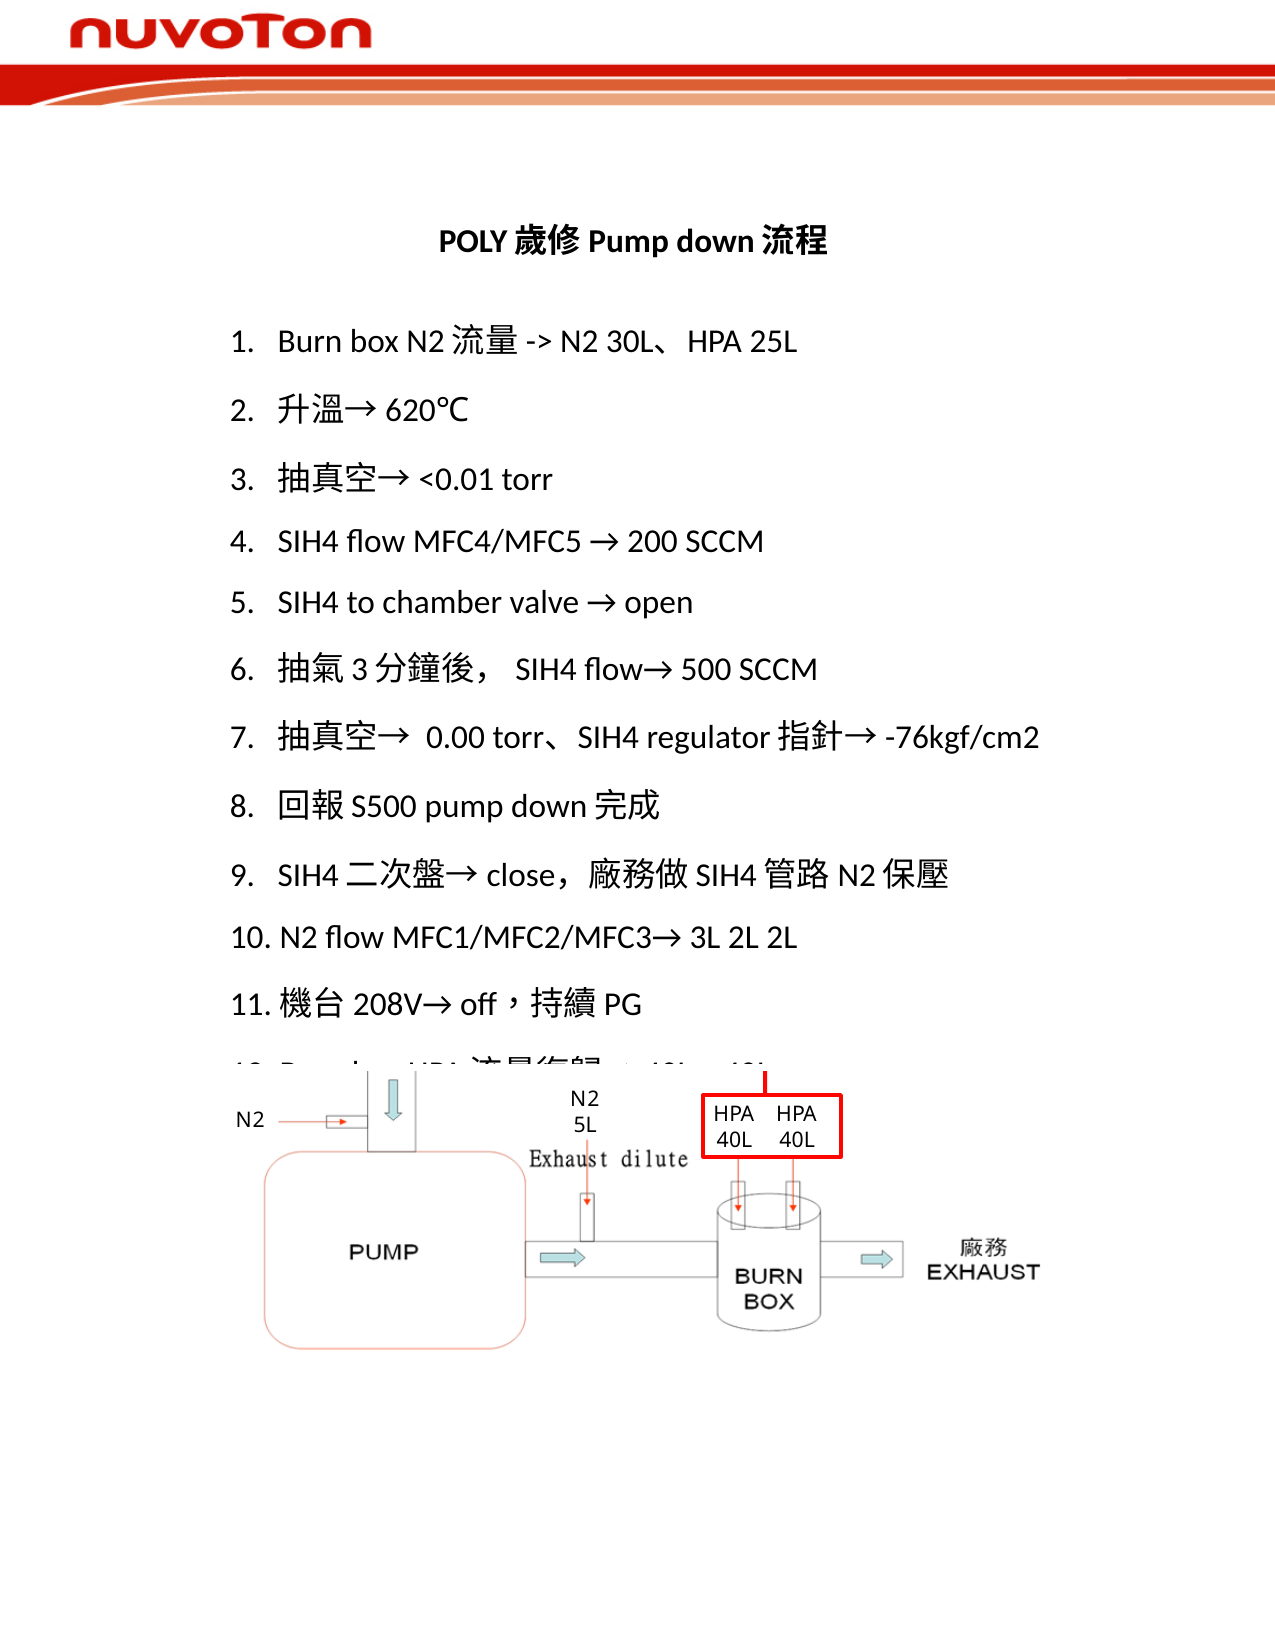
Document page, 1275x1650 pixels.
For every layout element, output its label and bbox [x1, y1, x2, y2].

picture [0, 0, 1275, 134]
